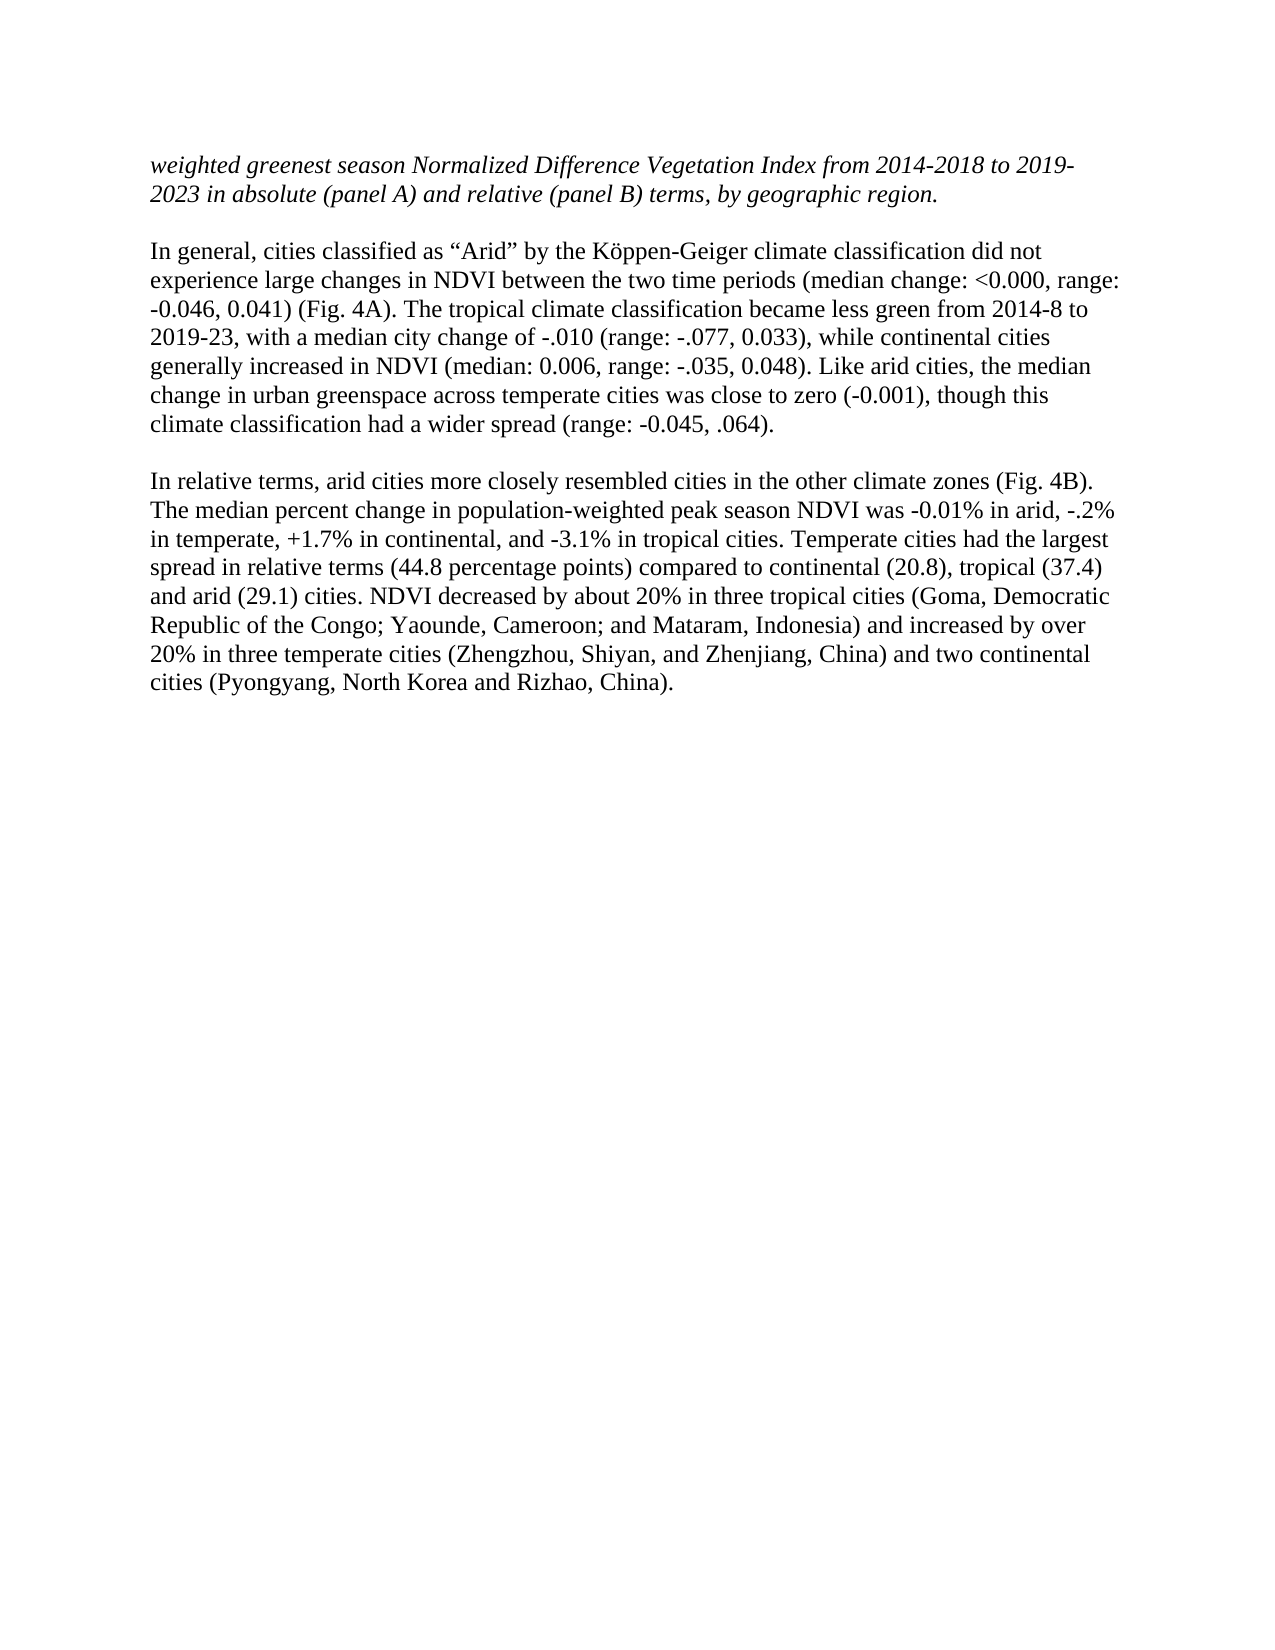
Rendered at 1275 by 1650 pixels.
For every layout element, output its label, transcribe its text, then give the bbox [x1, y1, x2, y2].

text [150, 150, 1125, 207]
text In general, cities classified as “Arid” by the Köppen-Geiger climate classification did not experience large changes in NDVI between the two time periods (median change: <0.000, range: -0.046, 0.041) (Fig. 4A). The tropical climate classification became less green from 2014-8 to 2019-23, with a median city change of -.010 (range: -.077, 0.033), while continental cities generally increased in NDVI (median: 0.006, range: -.035, 0.048). Like arid cities, the median change in urban greenspace across temperate cities was close to zero (-0.001), though this climate classification had a wider spread (range: -0.045, .064). [150, 236, 1125, 437]
text In relative terms, arid cities more closely resembled cities in the other climate zones (Fig. 4B). The median percent change in population-weighted peak season NDVI was -0.01% in arid, -.2% in temperate, +1.7% in continental, and -3.1% in tropical cities. Temperate cities had the largest spread in relative terms (44.8 percentage points) compared to continental (20.8), tropical (37.4) and arid (29.1) cities. NDVI decreased by about 20% in three tropical cities (Goma, Democratic Republic of the Congo; Yaounde, Cameroon; and Mataram, Indonesia) and increased by over 20% in three temperate cities (Zhengzhou, Shiyan, and Zhenjiang, China) and two continental cities (Pyongyang, North Korea and Rizhao, China). [150, 466, 1125, 696]
